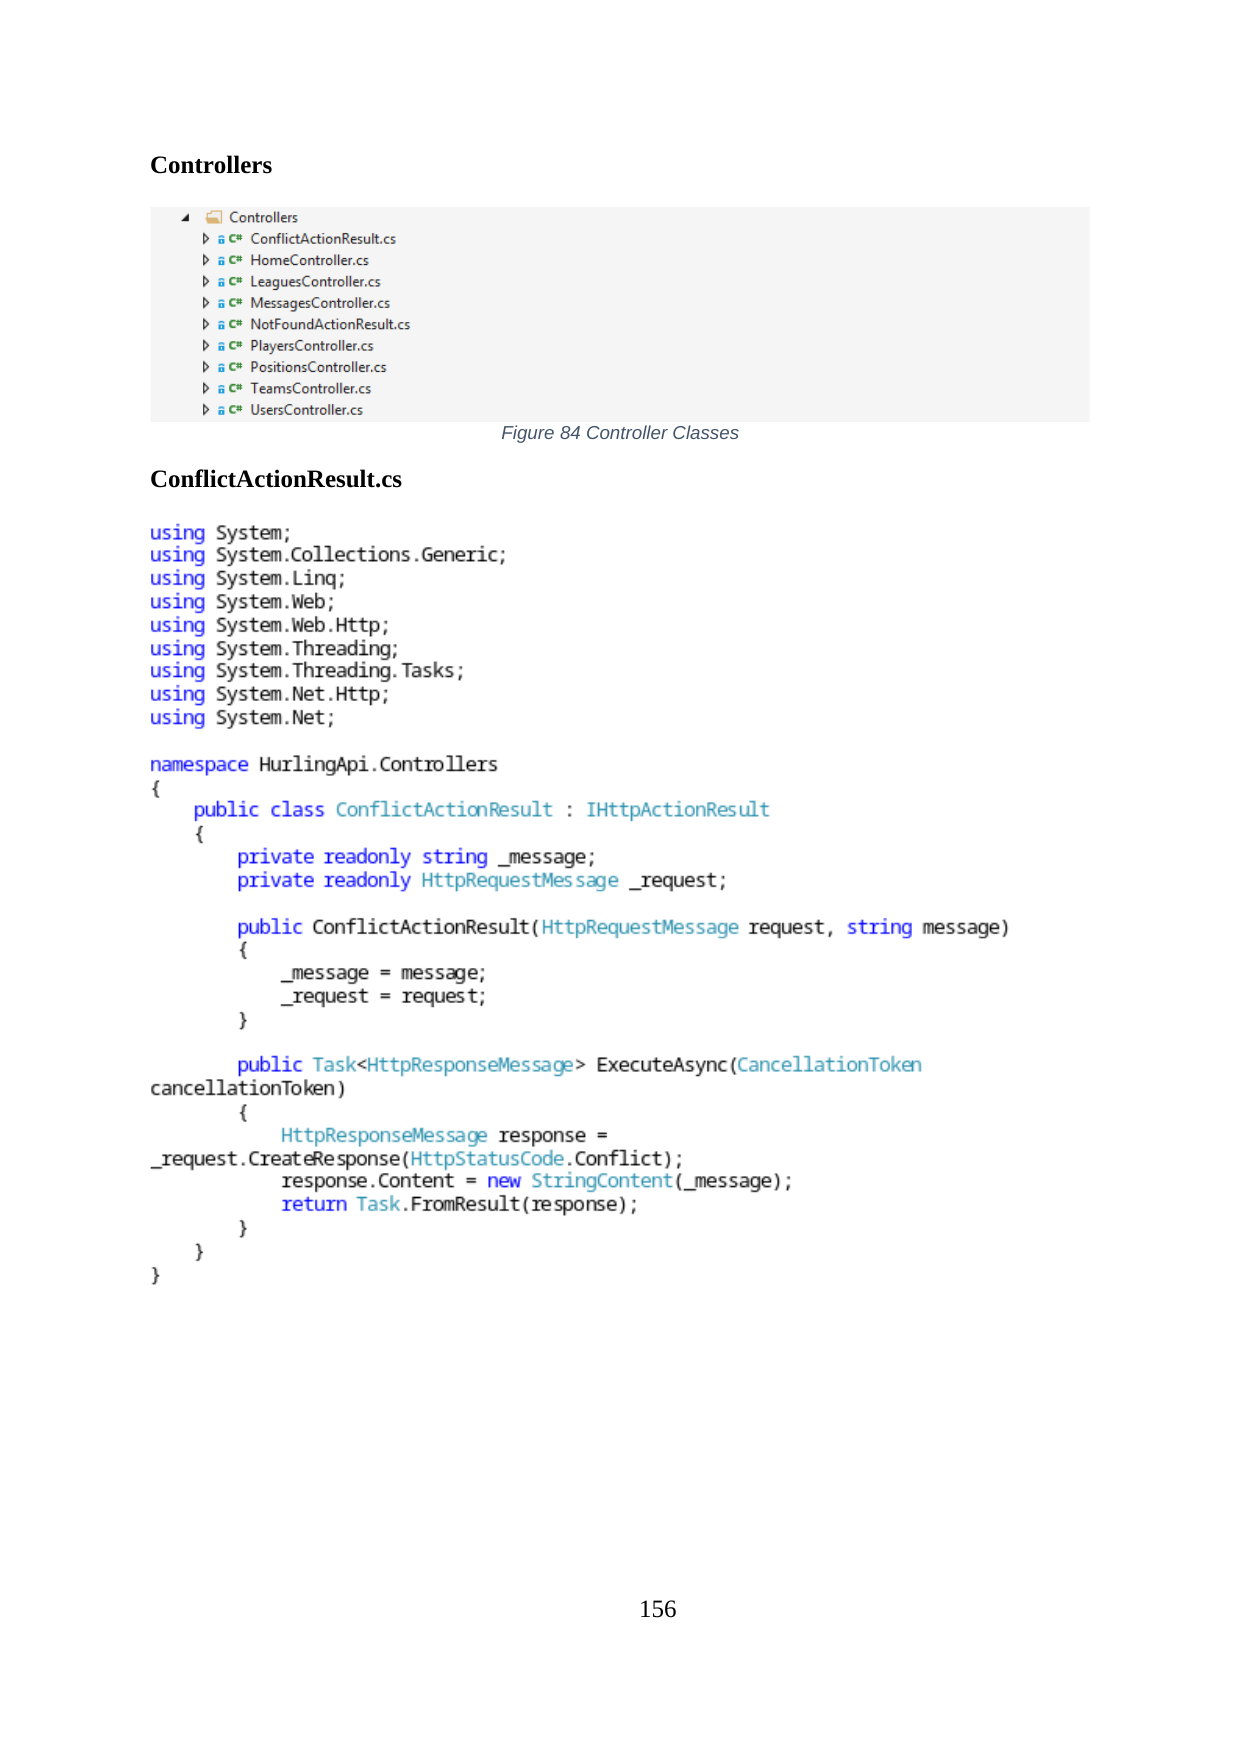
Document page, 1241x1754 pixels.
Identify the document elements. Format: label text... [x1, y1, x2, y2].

picture [150, 207, 1090, 422]
subtitle Controllers [150, 150, 1090, 179]
subtitle ConflictActionResult.cs [150, 464, 1090, 493]
